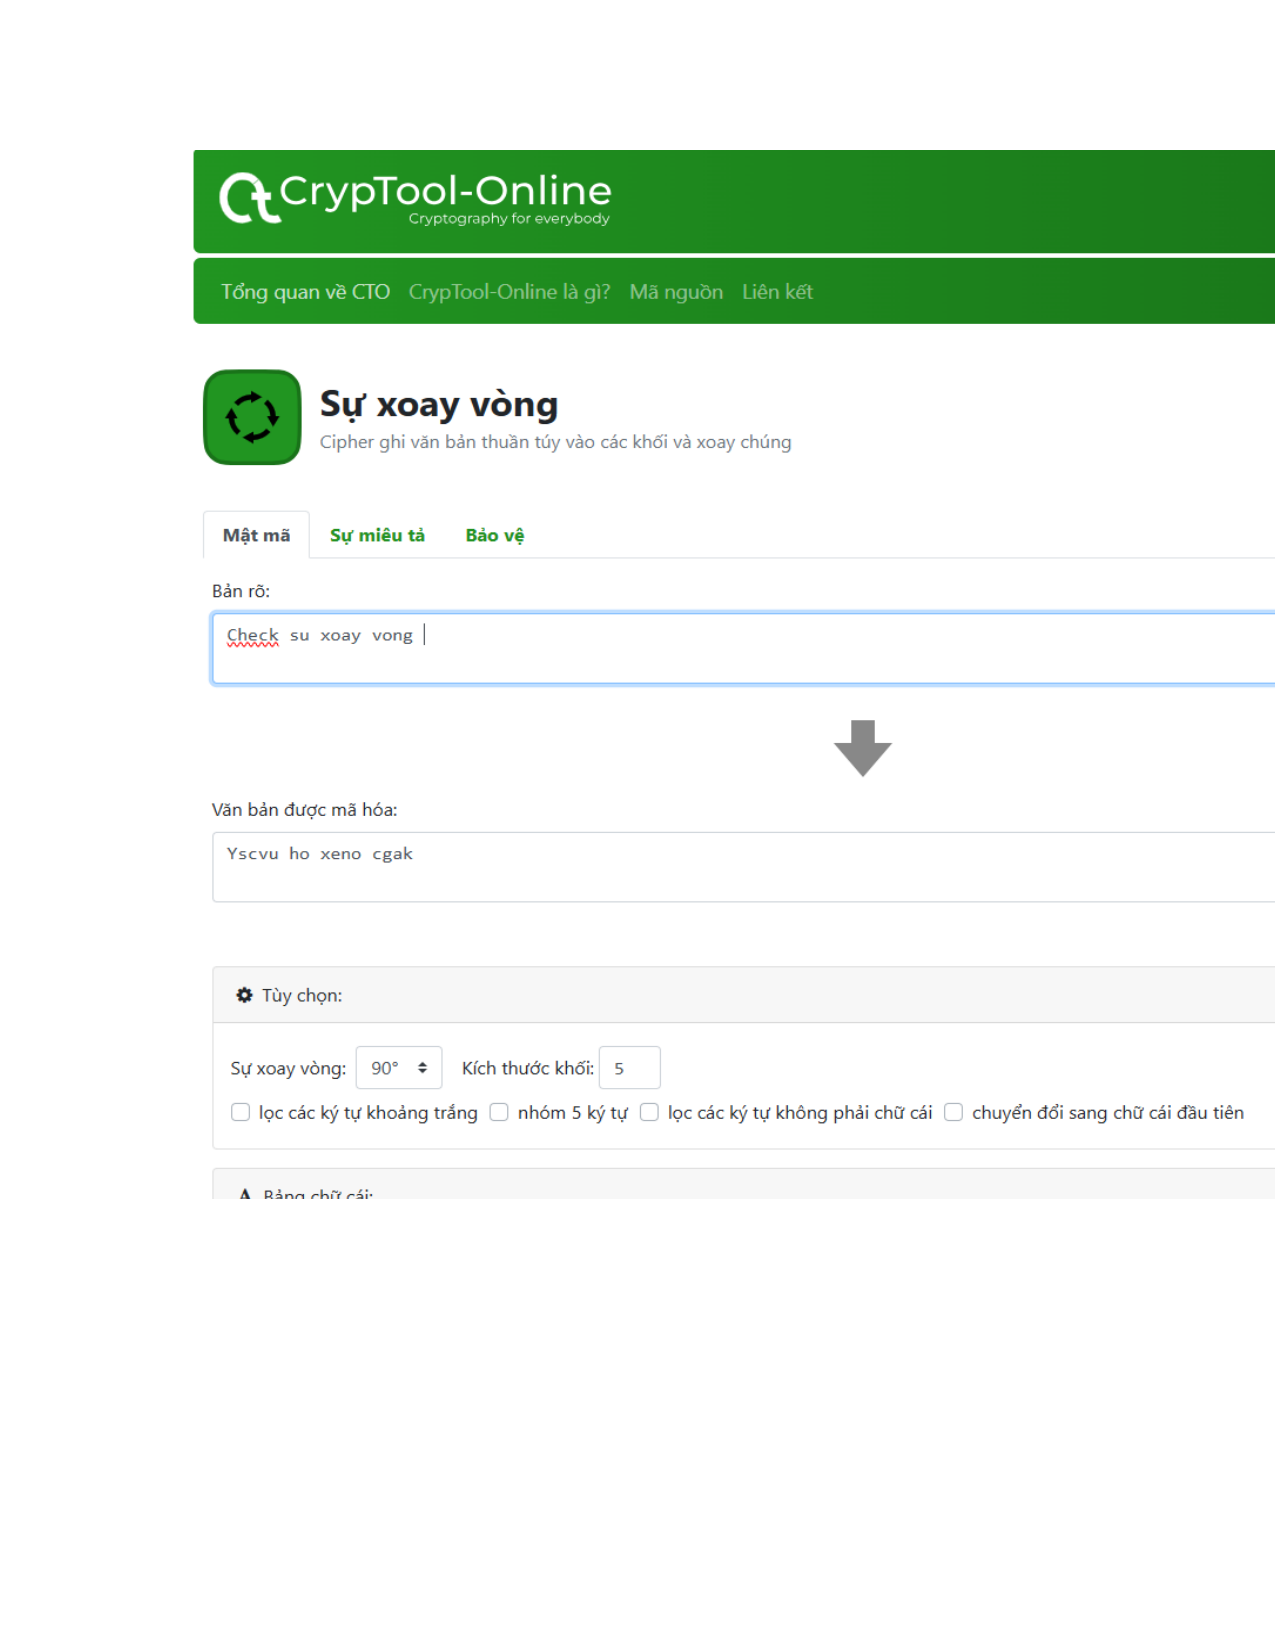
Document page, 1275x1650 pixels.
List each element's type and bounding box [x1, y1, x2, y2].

picture [150, 150, 1275, 1199]
